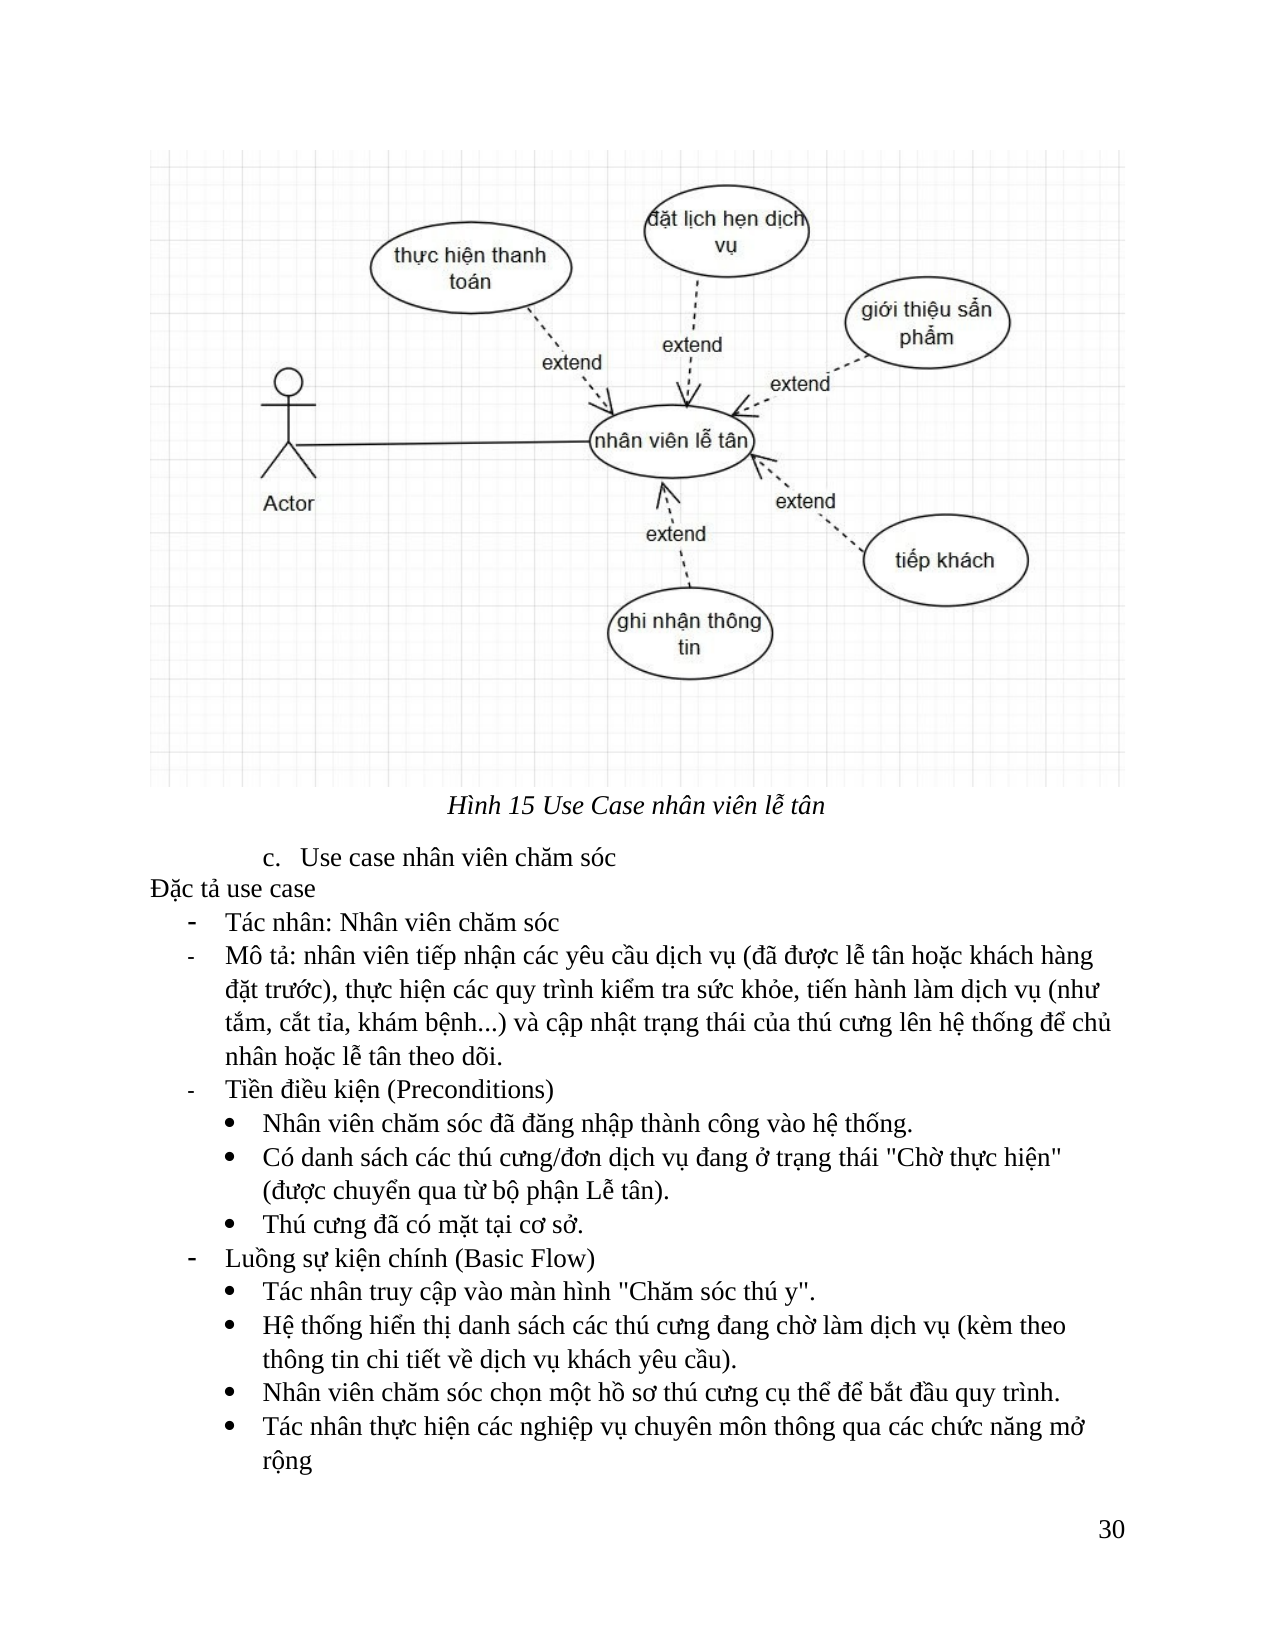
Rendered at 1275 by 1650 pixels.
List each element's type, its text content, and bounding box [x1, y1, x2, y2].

list Có danh sách các thú cưng/đơn dịch vụ đang ở trạng thái "Chờ thực hiện" (được chuyển qua từ bộ phận Lễ tân). [225, 1141, 1125, 1206]
list Luồng sự kiện chính (Basic Flow) [187, 1242, 1125, 1273]
text Hình 15 Use Case nhân viên lễ tân [150, 789, 1125, 820]
picture [150, 150, 1125, 787]
list Tiền điều kiện (Preconditions) [187, 1073, 1125, 1105]
list Mô tả: nhân viên tiếp nhận các yêu cầu dịch vụ (đã được lễ tân hoặc khách hàng đặt trước), thực hiện các quy trình kiểm tra sức khỏe, tiến hành làm dịch vụ (như tắm, cắt tỉa, khám bệnh...) và cập nhật trạng thái của thú cưng lên hệ thống để chủ nhân hoặc lễ tân theo dõi. [187, 939, 1125, 1071]
text Đặc tả use case [150, 872, 1125, 903]
list Tác nhân: Nhân viên chăm sóc [187, 906, 1125, 937]
text Use case nhân viên chăm sóc [262, 841, 1125, 872]
list Nhân viên chăm sóc chọn một hồ sơ thú cưng cụ thể để bắt đầu quy trình. [225, 1376, 1125, 1408]
list Tác nhân truy cập vào màn hình "Chăm sóc thú y". [225, 1276, 1125, 1307]
list Tác nhân thực hiện các nghiệp vụ chuyên môn thông qua các chức năng mở rộng [225, 1410, 1125, 1475]
list Nhân viên chăm sóc đã đăng nhập thành công vào hệ thống. [225, 1107, 1125, 1138]
list Thú cưng đã có mặt tại cơ sở. [225, 1208, 1125, 1239]
list Hệ thống hiển thị danh sách các thú cưng đang chờ làm dịch vụ (kèm theo thông tin chi tiết về dịch vụ khách yêu cầu). [225, 1309, 1125, 1374]
